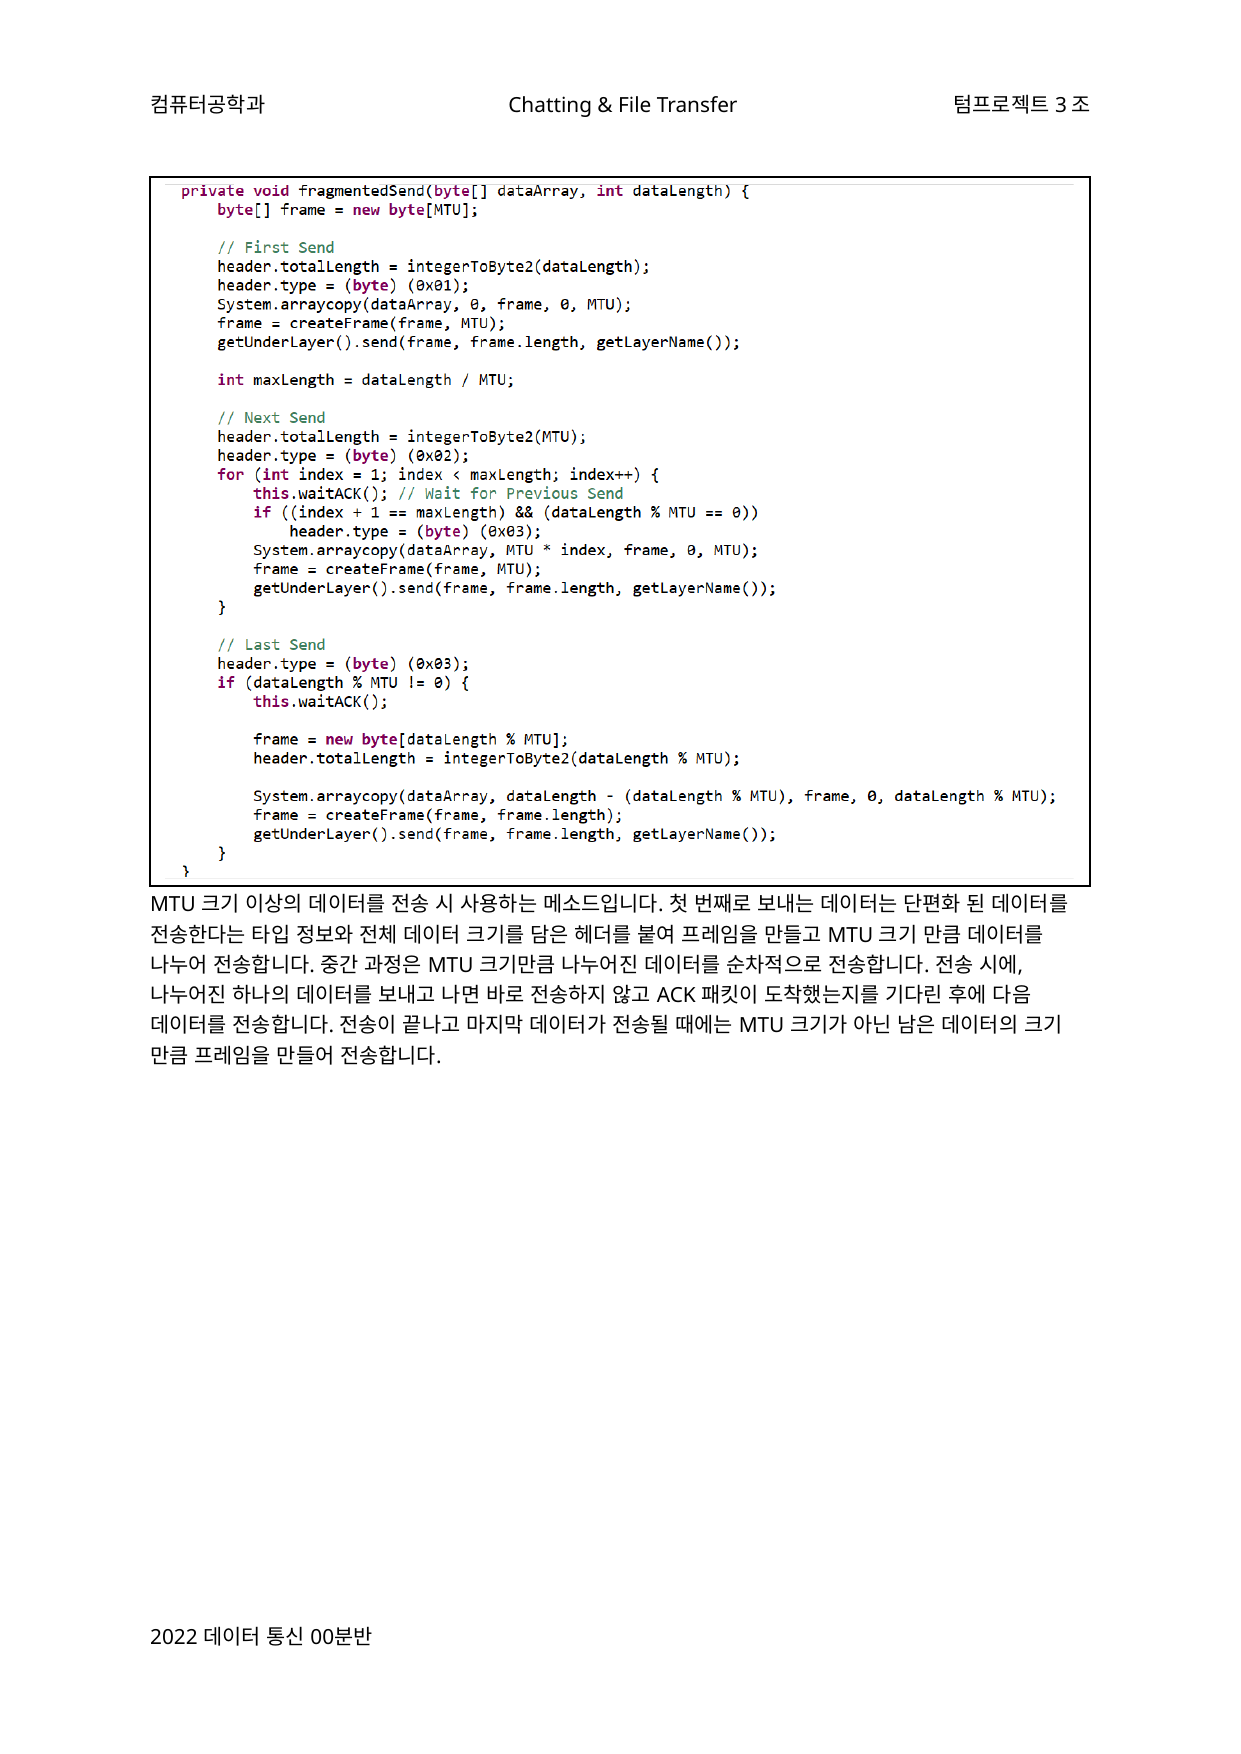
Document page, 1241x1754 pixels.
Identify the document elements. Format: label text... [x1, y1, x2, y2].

text MTU 크기 이상의 데이터를 전송 시 사용하는 메소드입니다. 첫 번째로 보내는 데이터는 단편화 된 데이터를 전송한다는 타입 정보와 전체 데이터 크기를 담은 헤더를 붙여 프레임을 만들고 MTU 크기 만큼 데이터를 나누어 전송합니다. 중간 과정은 MTU 크기만큼 나누어진 데이터를 순차적으로 전송합니다. 전송 시에, 나누어진 하나의 데이터를 보내고 나면 바로 전송하지 않고 ACK 패킷이 도착했는지를 기다린 후에 다음 데이터를 전송합니다. 전송이 끝나고 마지막 데이터가 전송될 때에는 MTU 크기가 아닌 남은 데이터의 크기 만큼 프레임을 만들어 전송합니다. [150, 887, 1090, 1069]
picture [165, 184, 1074, 879]
